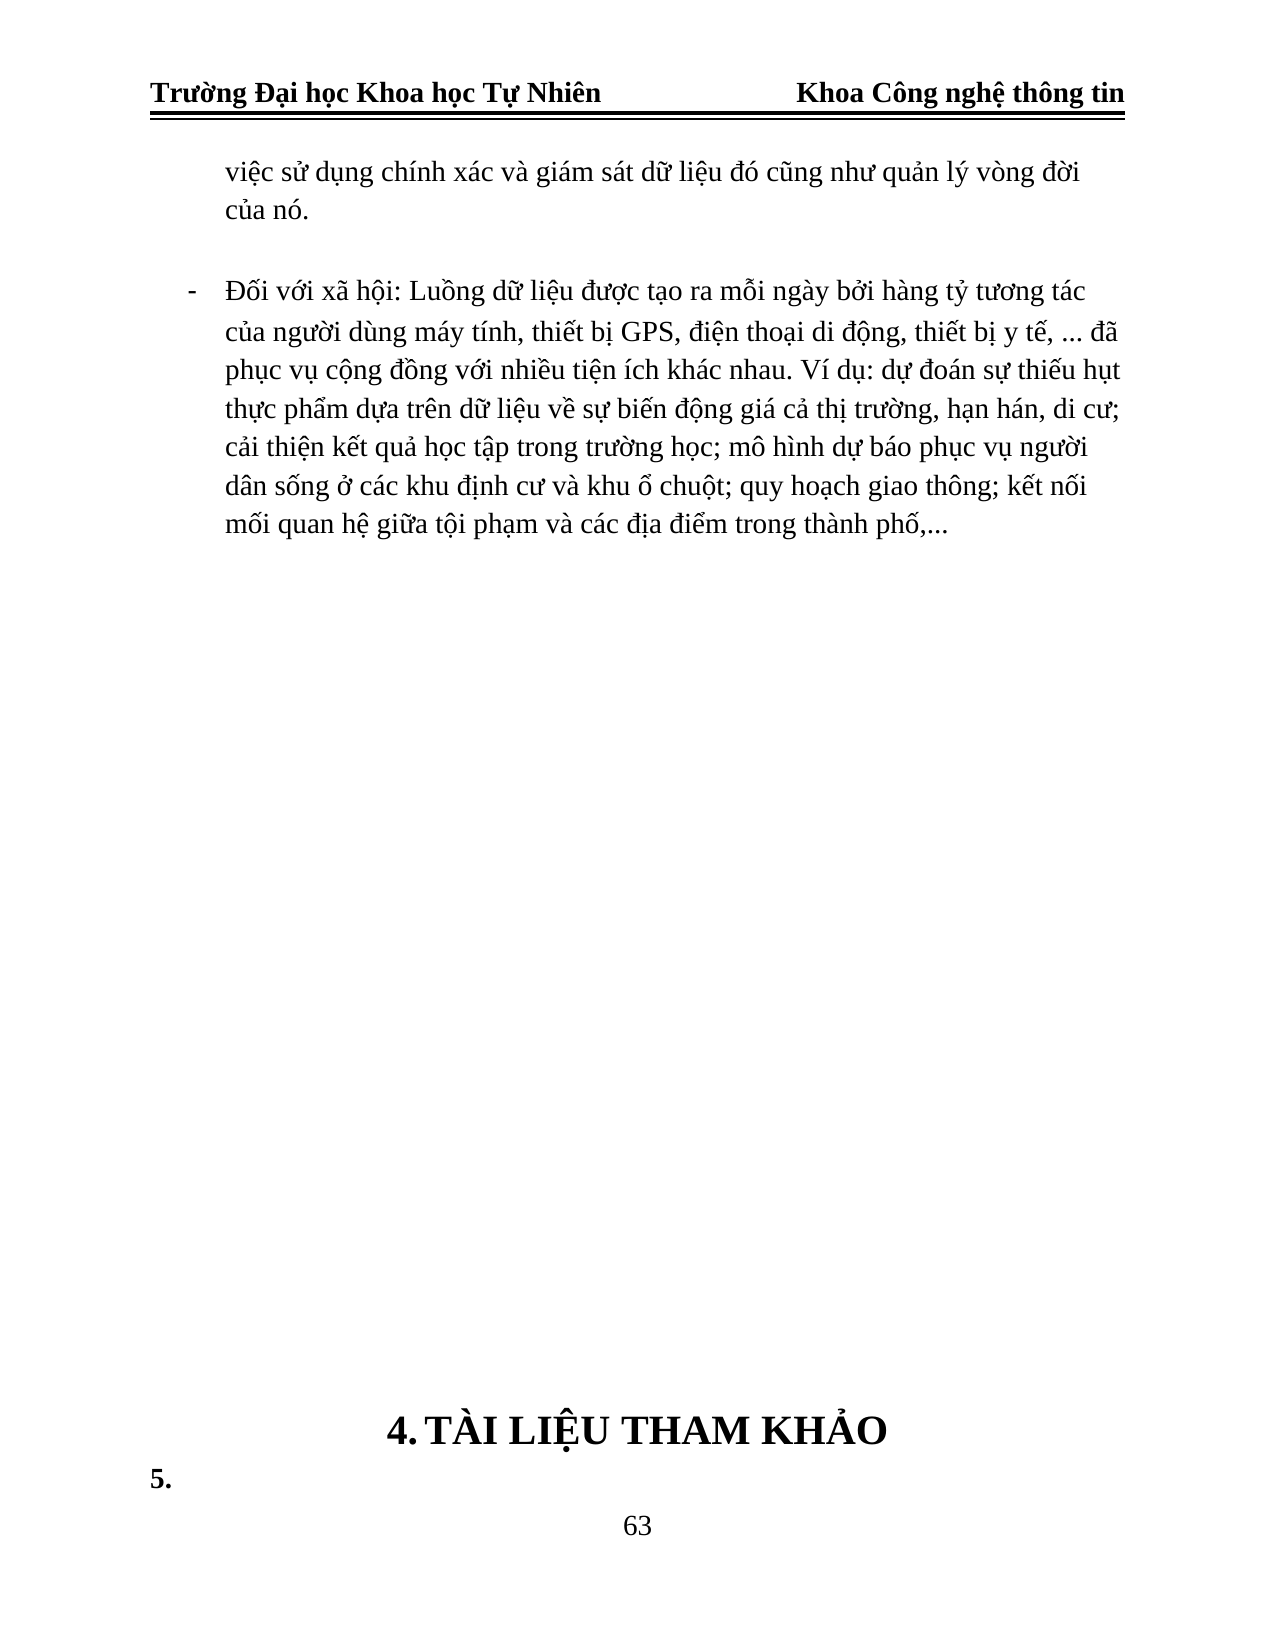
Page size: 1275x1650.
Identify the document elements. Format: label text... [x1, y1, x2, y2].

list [187, 154, 1125, 226]
list Đối với xã hội: Luồng dữ liệu được tạo ra mỗi ngày bởi hàng tỷ tương tác của người dùng máy tính, thiết bị GPS, điện thoại di động, thiết bị y tế, ... đã phục vụ cộng đồng với nhiều tiện ích khác nhau. Ví dụ: dự đoán sự thiếu hụt thực phẩm dựa trên dữ liệu về sự biến động giá cả thị trường, hạn hán, di cư; cải thiện kết quả học tập trong trường học; mô hình dự báo phục vụ người dân sống ở các khu định cư và khu ổ chuột; quy hoạch giao thông; kết nối mối quan hệ giữa tội phạm và các địa điểm trong thành phố,... [187, 269, 1125, 540]
